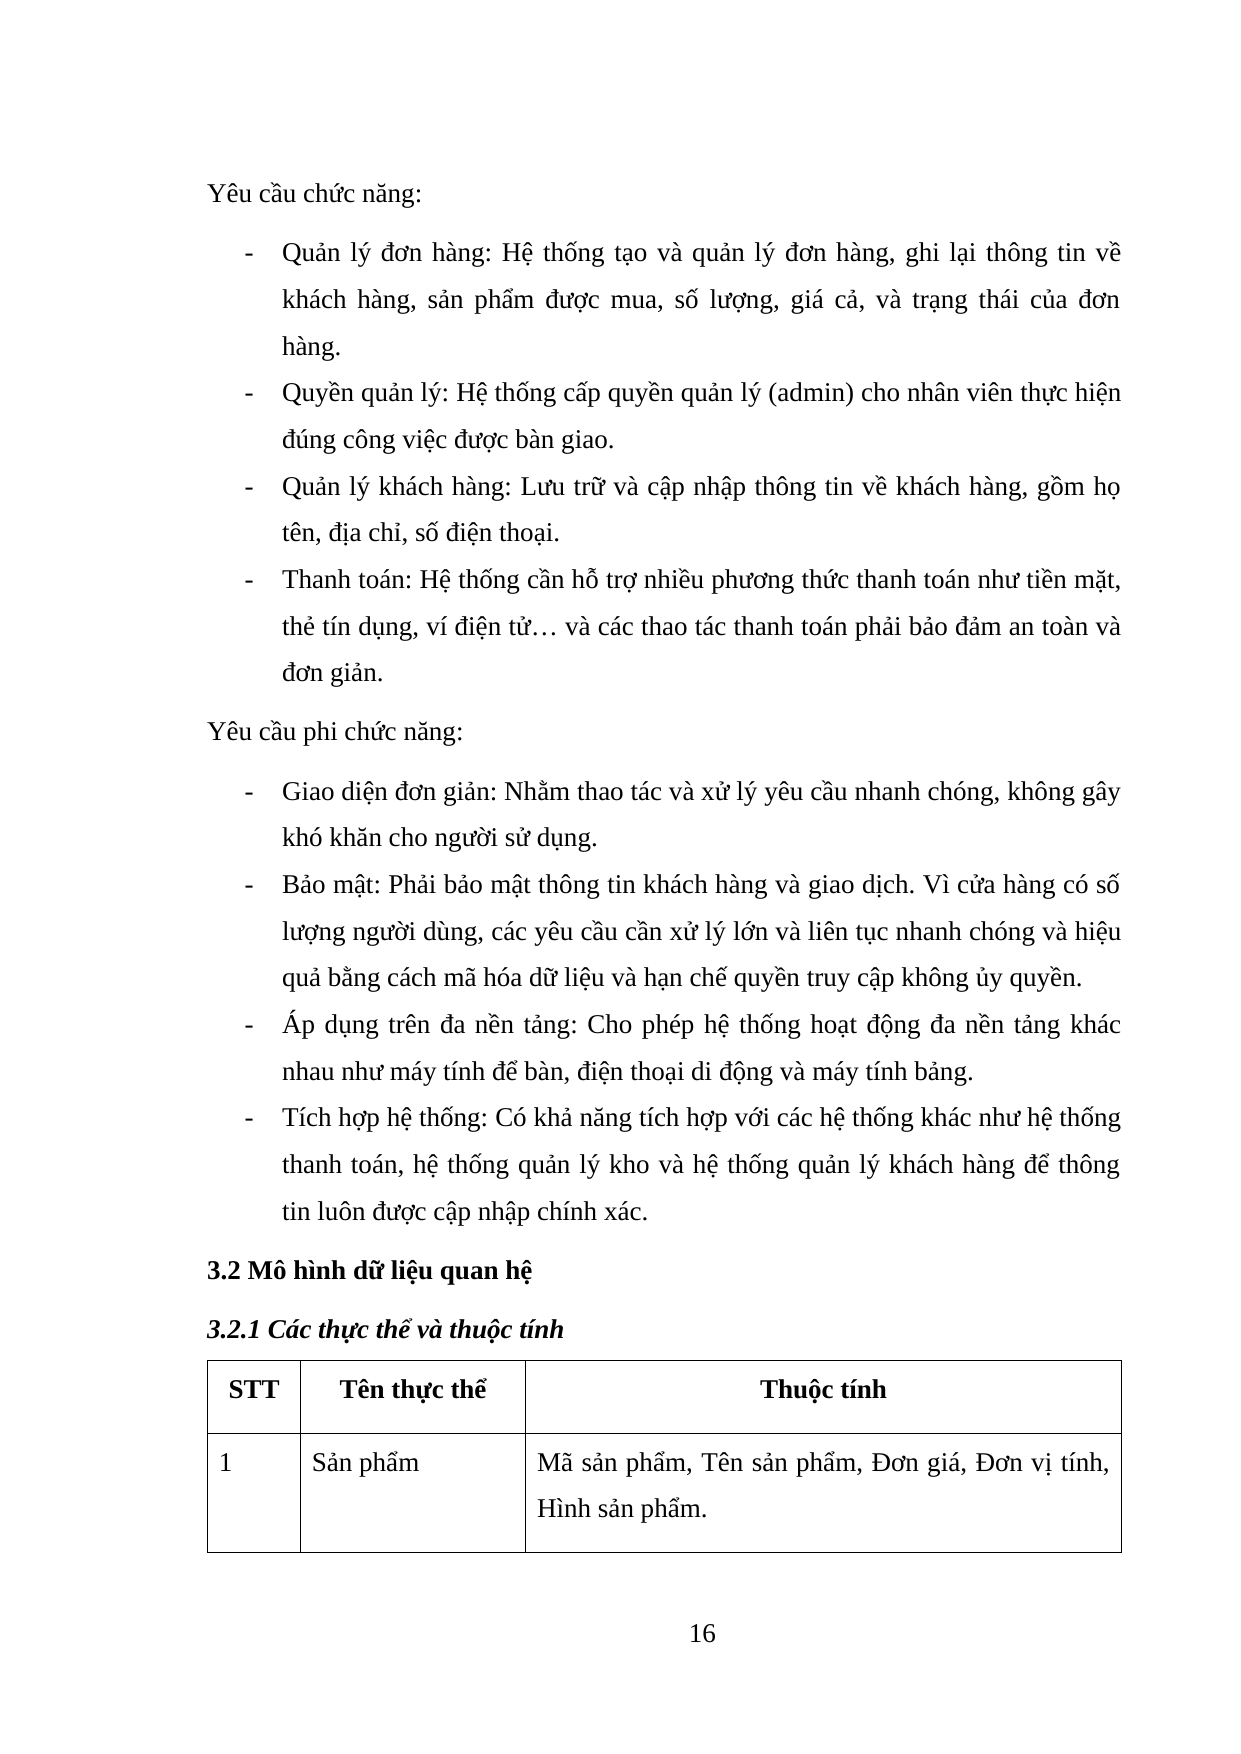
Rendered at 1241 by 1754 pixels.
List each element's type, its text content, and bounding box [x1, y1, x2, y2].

subtitle 3.2 Mô hình dữ liệu quan hệ [207, 1254, 1122, 1285]
list Áp dụng trên đa nền tảng: Cho phép hệ thống hoạt động đa nền tảng khác nhau như máy tính để bàn, điện thoại di động và máy tính bảng. [244, 1008, 1122, 1086]
list Quyền quản lý: Hệ thống cấp quyền quản lý (admin) cho nhân viên thực hiện đúng công việc được bàn giao. [244, 376, 1122, 454]
table_header Tên thực thể [301, 1361, 525, 1432]
subtitle 3.2.1 Các thực thể và thuộc tính [207, 1313, 1122, 1344]
list Giao diện đơn giản: Nhằm thao tác và xử lý yêu cầu nhanh chóng, không gây khó khăn cho người sử dụng. [244, 775, 1122, 852]
table_header STT [208, 1361, 300, 1432]
table_cell Sản phẩm [301, 1434, 525, 1552]
list Bảo mật: Phải bảo mật thông tin khách hàng và giao dịch. Vì cửa hàng có số lượng người dùng, các yêu cầu cần xử lý lớn và liên tục nhanh chóng và hiệu quả bằng cách mã hóa dữ liệu và hạn chế quyền truy cập không ủy quyền. [244, 868, 1122, 992]
table_header Thuộc tính [526, 1361, 1121, 1432]
table_cell 1 [208, 1434, 300, 1552]
list Tích hợp hệ thống: Có khả năng tích hợp với các hệ thống khác như hệ thống thanh toán, hệ thống quản lý kho và hệ thống quản lý khách hàng để thông tin luôn được cập nhập chính xác. [244, 1101, 1122, 1226]
text Yêu cầu chức năng: [207, 177, 1122, 208]
list Quản lý đơn hàng: Hệ thống tạo và quản lý đơn hàng, ghi lại thông tin về khách hàng, sản phẩm được mua, số lượng, giá cả, và trạng thái của đơn hàng. [244, 236, 1122, 361]
text Yêu cầu phi chức năng: [207, 716, 1122, 747]
list Quản lý khách hàng: Lưu trữ và cập nhập thông tin về khách hàng, gồm họ tên, địa chỉ, số điện thoại. [244, 470, 1122, 547]
table_cell Mã sản phẩm, Tên sản phẩm, Đơn giá, Đơn vị tính, Hình sản phẩm. [526, 1434, 1121, 1552]
list Thanh toán: Hệ thống cần hỗ trợ nhiều phương thức thanh toán như tiền mặt, thẻ tín dụng, ví điện tử… và các thao tác thanh toán phải bảo đảm an toàn và đơn giản. [244, 563, 1122, 687]
